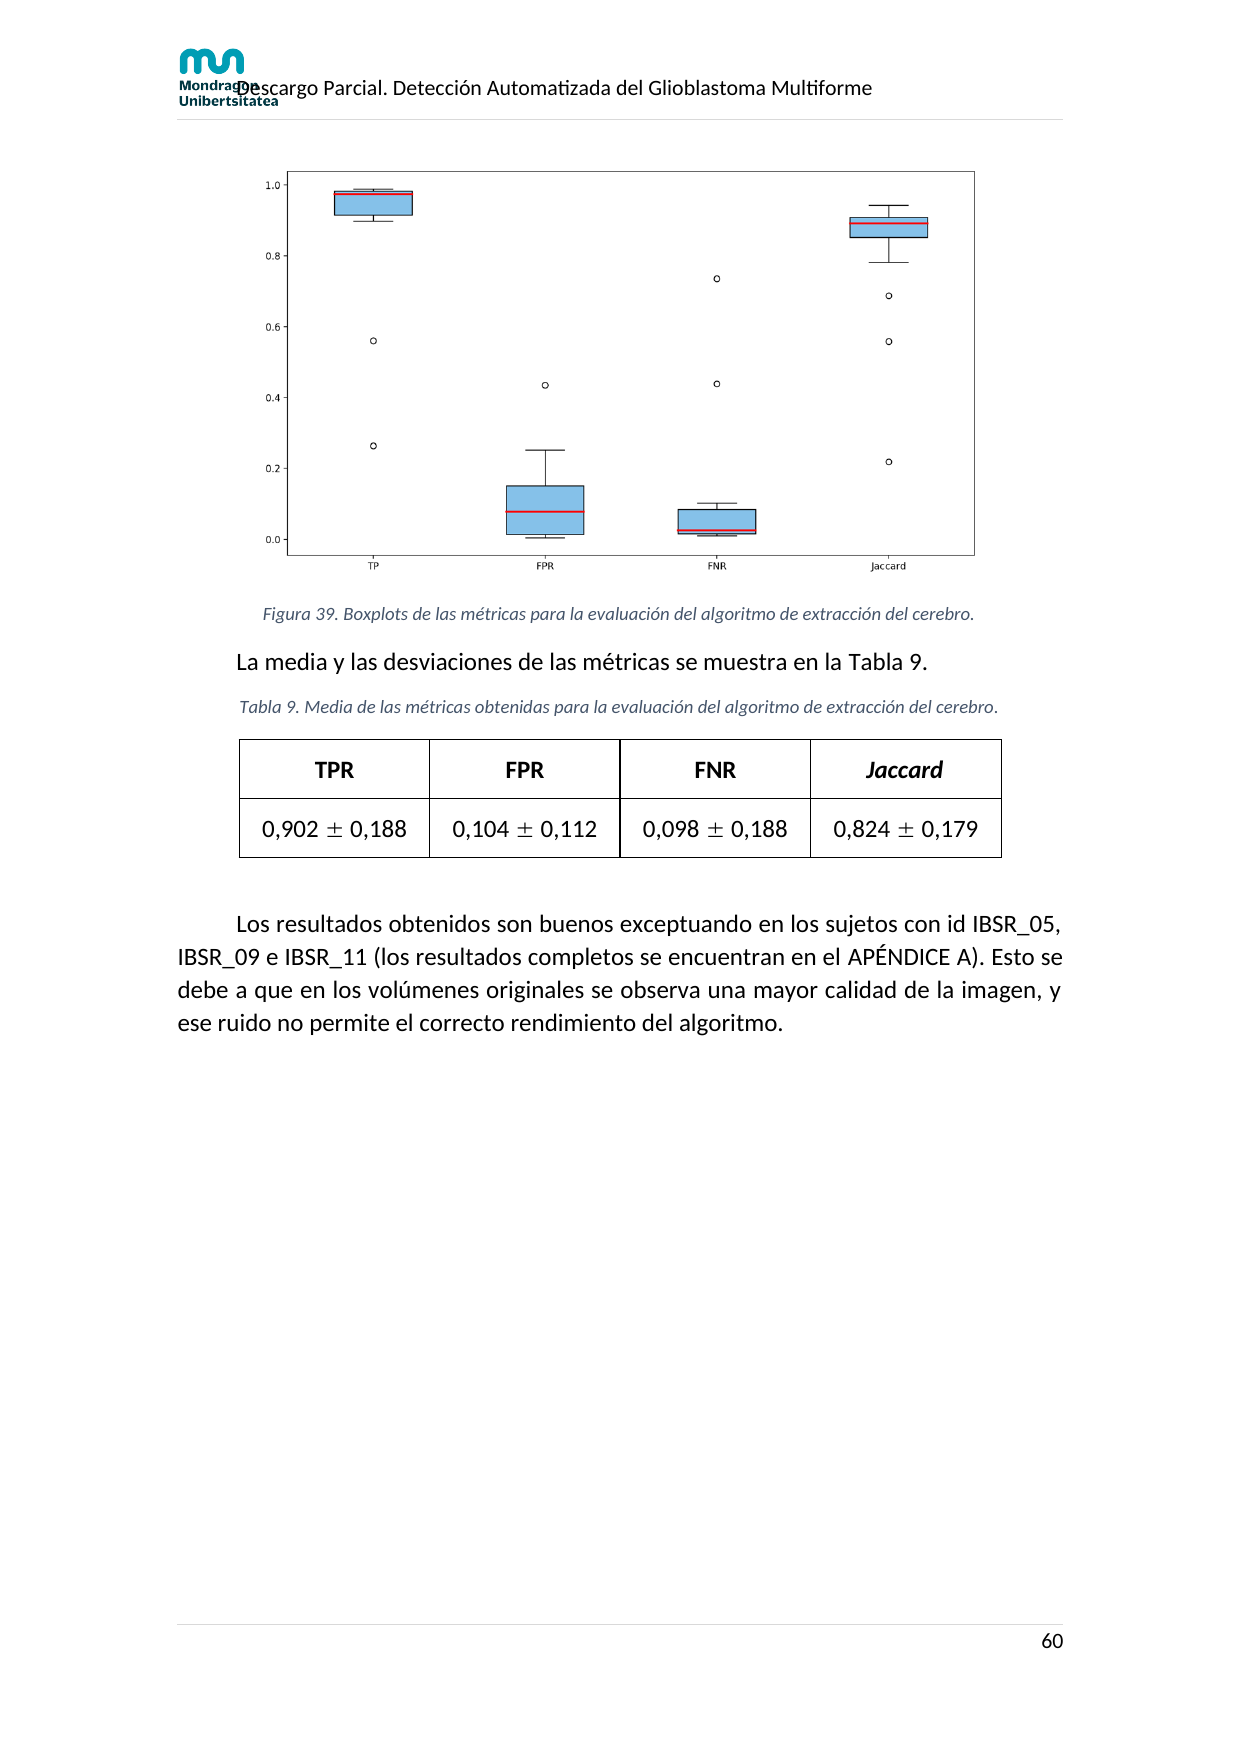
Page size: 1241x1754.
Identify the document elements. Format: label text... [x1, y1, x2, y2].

table_header FNR [621, 740, 810, 798]
table_header Jaccard [811, 740, 1001, 798]
table_header FPR [430, 740, 619, 798]
table_cell 0,902 0,188 [240, 799, 429, 857]
text La media y las desviaciones de las métricas se muestra en la Tabla 9. [177, 646, 1063, 676]
table_cell 0,104 0,112 [430, 799, 619, 857]
table_cell 0,098 0,188 [621, 799, 810, 857]
table_cell 0,824 0,179 [811, 799, 1001, 857]
picture [154, 36, 291, 118]
table_header TPR [240, 740, 429, 798]
text Tabla 9. Media de las métricas obtenidas para la evaluación del algoritmo de extracción del cerebro. [177, 695, 1063, 718]
text Figura 39. Boxplots de las métricas para la evaluación del algoritmo de extracción del cerebro. [177, 602, 1063, 625]
picture [252, 148, 989, 583]
text Los resultados obtenidos son buenos exceptuando en los sujetos con id IBSR_05, IBSR_09 e IBSR_11 (los resultados completos se encuentran en el APÉNDICE A). Esto se debe a que en los volúmenes originales se observa una mayor calidad de la imagen, y ese ruido no permite el correcto rendimiento del algoritmo. [177, 908, 1063, 1037]
